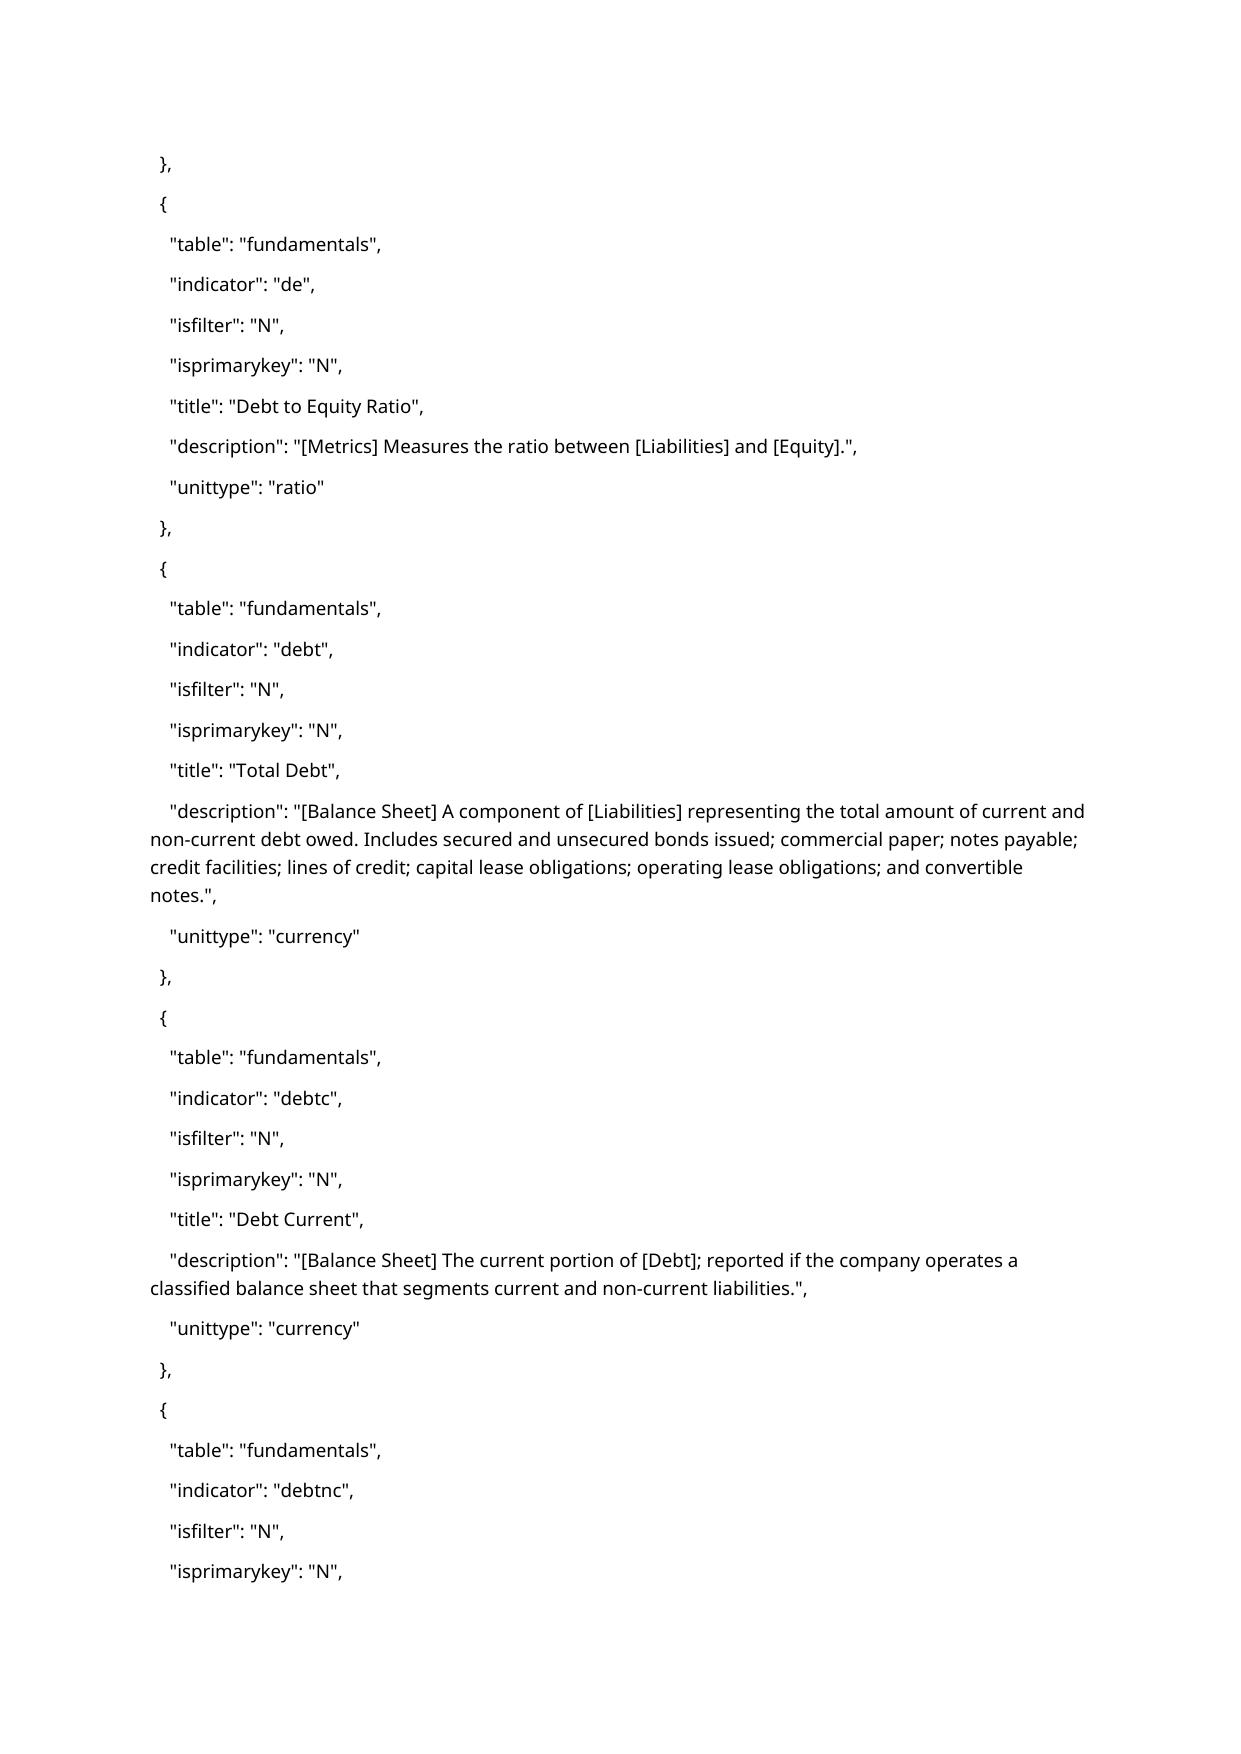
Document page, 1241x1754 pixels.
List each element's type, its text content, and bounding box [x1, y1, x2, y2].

text "table": "fundamentals", [150, 596, 1090, 621]
text "description": "[Metrics] Measures the ratio between [Liabilities] and [Equity].", [150, 434, 1090, 459]
text "table": "fundamentals", [150, 1044, 1090, 1070]
text "title": "Debt to Equity Ratio", [150, 393, 1090, 419]
text "indicator": "debtc", [150, 1085, 1090, 1111]
text }, [150, 1356, 1090, 1382]
text "isprimarykey": "N", [150, 353, 1090, 378]
text { [150, 191, 1090, 216]
text "isfilter": "N", [150, 1518, 1090, 1544]
text "isfilter": "N", [150, 677, 1090, 702]
text "description": "[Balance Sheet] The current portion of [Debt]; reported if the company operates a classified balance sheet that segments current and non-current liabilities.", [150, 1247, 1090, 1301]
text "isprimarykey": "N", [150, 717, 1090, 743]
text }, [150, 963, 1090, 989]
text "indicator": "debtnc", [150, 1478, 1090, 1503]
text "isfilter": "N", [150, 312, 1090, 338]
text "isprimarykey": "N", [150, 1559, 1090, 1584]
text "indicator": "de", [150, 272, 1090, 297]
text { [150, 1397, 1090, 1422]
text "unittype": "currency" [150, 1316, 1090, 1341]
text }, [150, 150, 1090, 176]
text "table": "fundamentals", [150, 231, 1090, 257]
text "title": "Debt Current", [150, 1207, 1090, 1232]
text "isprimarykey": "N", [150, 1166, 1090, 1192]
text { [150, 555, 1090, 581]
text "indicator": "debt", [150, 636, 1090, 662]
text "unittype": "ratio" [150, 474, 1090, 500]
text "title": "Total Debt", [150, 758, 1090, 783]
text { [150, 1004, 1090, 1029]
text "unittype": "currency" [150, 923, 1090, 948]
text "description": "[Balance Sheet] A component of [Liabilities] representing the total amount of current and non-current debt owed. Includes secured and unsecured bonds issued; commercial paper; notes payable; credit facilities; lines of credit; capital lease obligations; operating lease obligations; and convertible notes.", [150, 798, 1090, 908]
text "table": "fundamentals", [150, 1437, 1090, 1463]
text }, [150, 515, 1090, 540]
text "isfilter": "N", [150, 1126, 1090, 1151]
